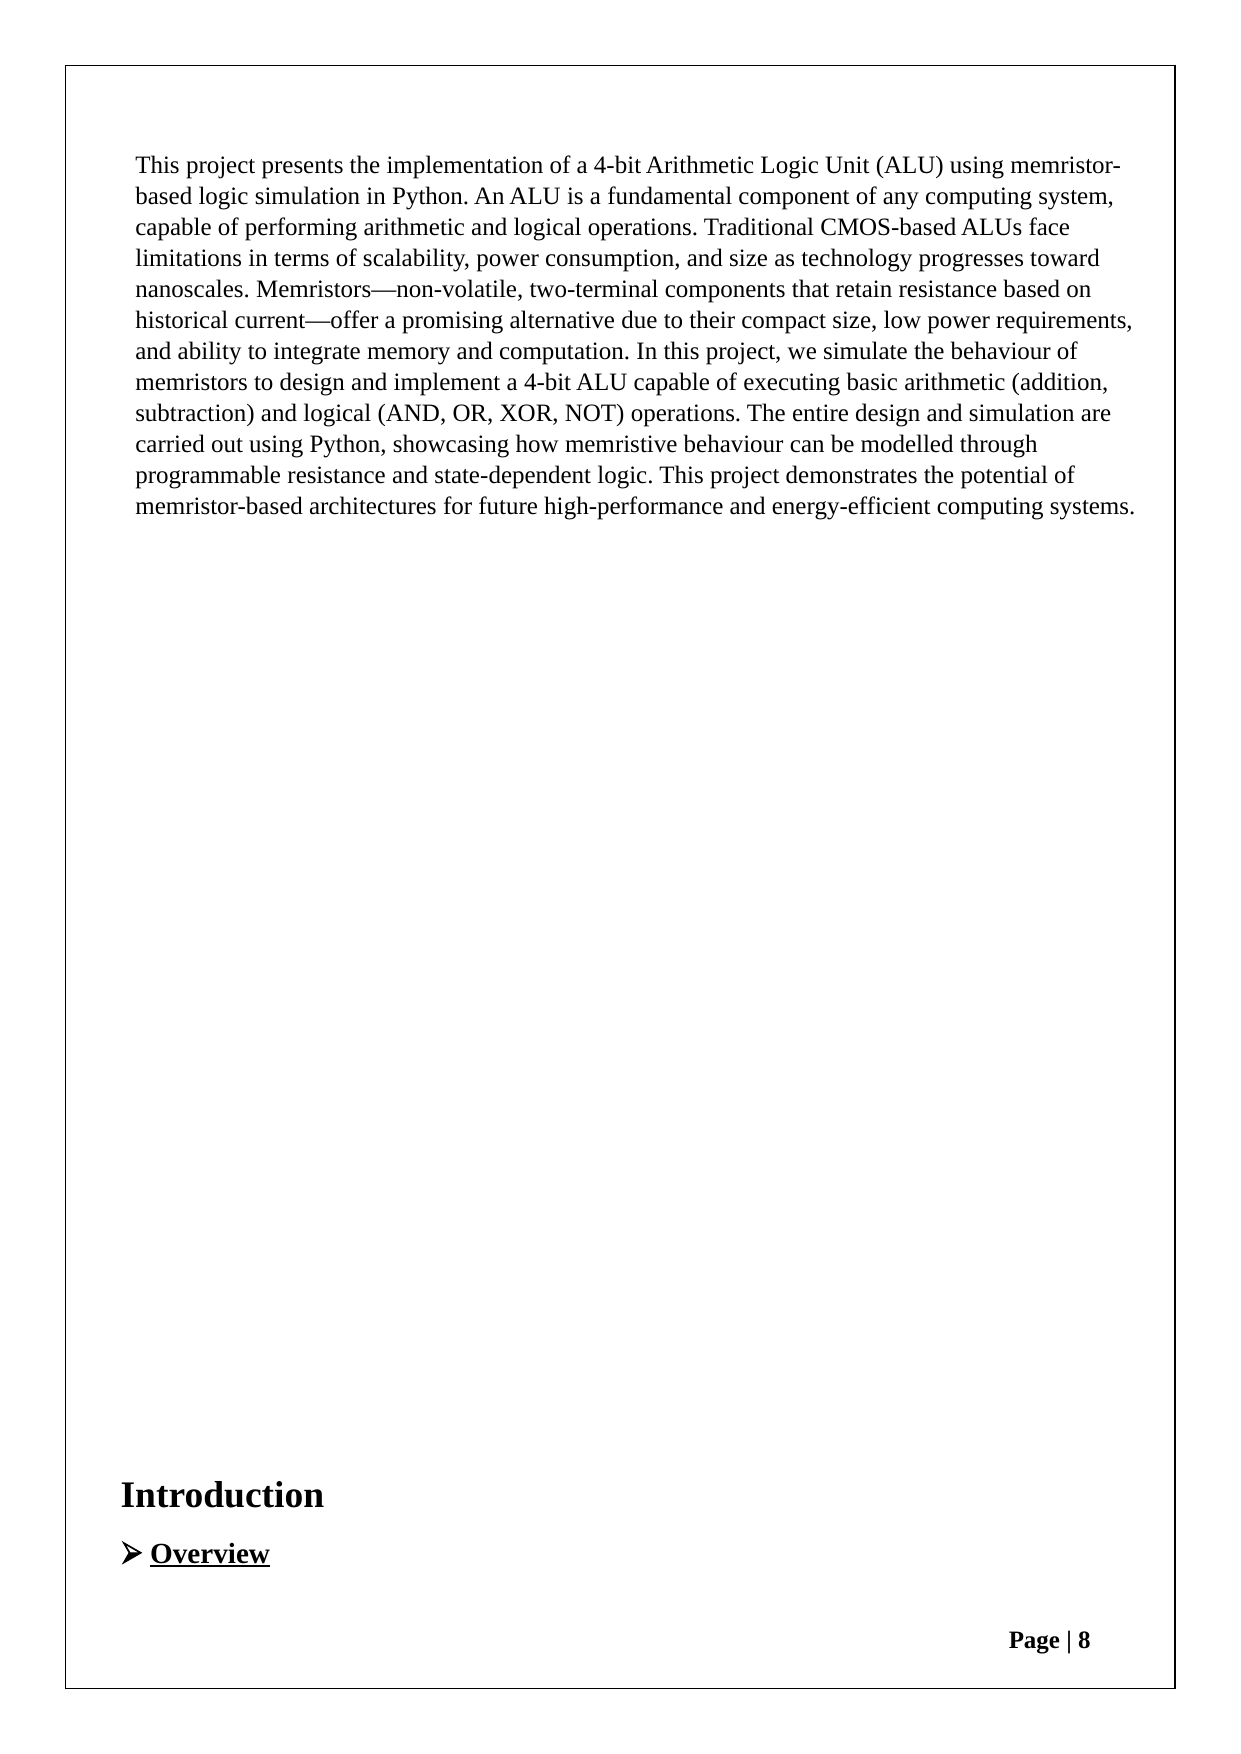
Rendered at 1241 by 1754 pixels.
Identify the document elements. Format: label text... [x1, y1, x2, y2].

text This project presents the implementation of a 4-bit Arithmetic Logic Unit (ALU) using memristor-based logic simulation in Python. An ALU is a fundamental component of any computing system, capable of performing arithmetic and logical operations. Traditional CMOS-based ALUs face limitations in terms of scalability, power consumption, and size as technology progresses toward nanoscales. Memristors—non-volatile, two-terminal components that retain resistance based on historical current—offer a promising alternative due to their compact size, low power requirements, and ability to integrate memory and computation. In this project, we simulate the behaviour of memristors to design and implement a 4-bit ALU capable of executing basic arithmetic (addition, subtraction) and logical (AND, OR, XOR, NOT) operations. The entire design and simulation are carried out using Python, showcasing how memristive behaviour can be modelled through programmable resistance and state-dependent logic. This project demonstrates the potential of memristor-based architectures for future high-performance and energy-efficient computing systems. [135, 150, 1139, 520]
text Introduction [120, 1473, 1090, 1516]
list Overview [120, 1536, 1090, 1569]
